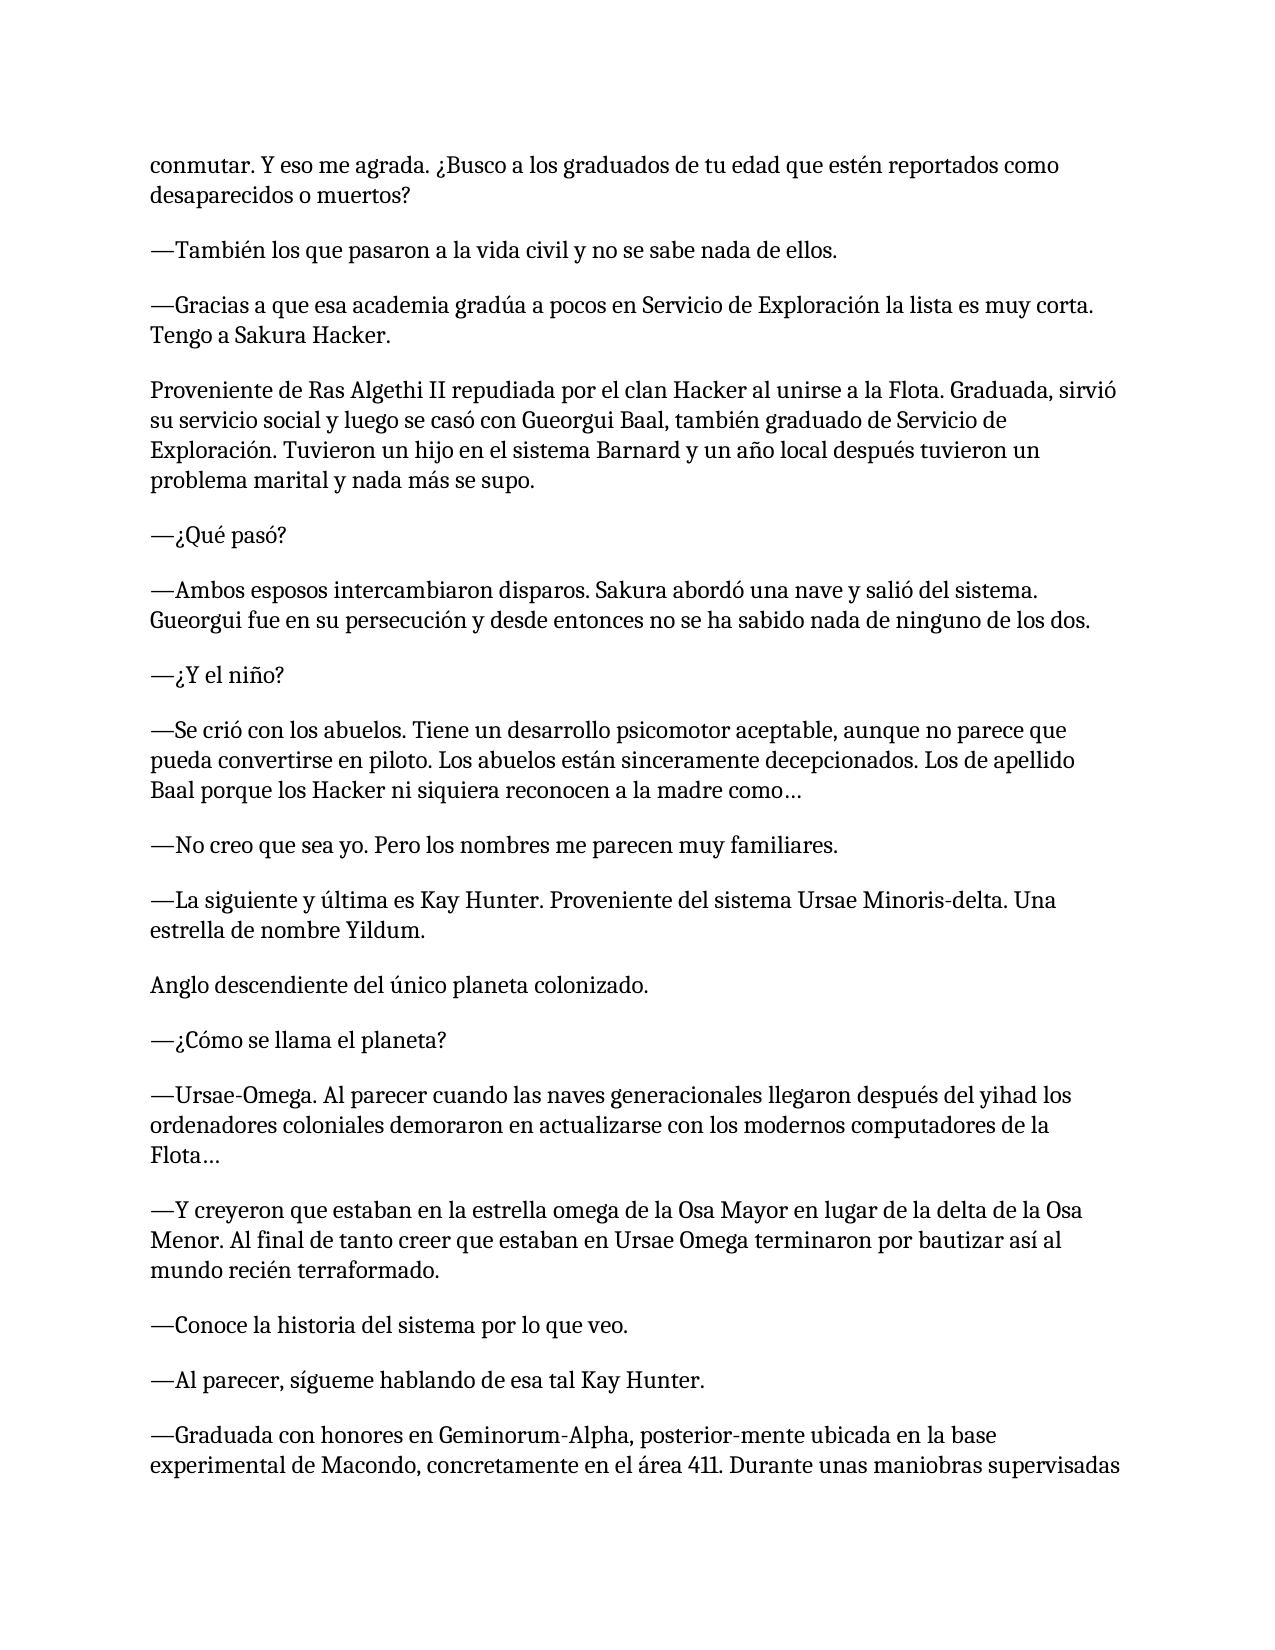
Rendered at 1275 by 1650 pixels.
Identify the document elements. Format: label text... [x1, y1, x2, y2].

text —También los que pasaron a la vida civil y no se sabe nada de ellos. [150, 235, 1125, 265]
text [150, 1420, 1125, 1480]
text —Ambos esposos intercambiaron disparos. Sakura abordó una nave y salió del sistema. Gueorgui fue en su persecución y desde entonces no se ha sabido nada de ninguno de los dos. [150, 575, 1125, 635]
text —Conoce la historia del sistema por lo que veo. [150, 1310, 1125, 1340]
text —Ursae-Omega. Al parecer cuando las naves generacionales llegaron después del yihad los ordenadores coloniales demoraron en actualizarse con los modernos computadores de la Flota… [150, 1080, 1125, 1170]
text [150, 150, 1125, 210]
text —La siguiente y última es Kay Hunter. Proveniente del sistema Ursae Minoris-delta. Una estrella de nombre Yildum. [150, 885, 1125, 945]
text —No creo que sea yo. Pero los nombres me parecen muy familiares. [150, 830, 1125, 860]
text —¿Cómo se llama el planeta? [150, 1025, 1125, 1055]
text Proveniente de Ras Algethi II repudiada por el clan Hacker al unirse a la Flota. Graduada, sirvió su servicio social y luego se casó con Gueorgui Baal, también graduado de Servicio de Exploración. Tuvieron un hijo en el sistema Barnard y un año local después tuvieron un problema marital y nada más se supo. [150, 375, 1125, 495]
text —¿Y el niño? [150, 660, 1125, 690]
text —Gracias a que esa academia gradúa a pocos en Servicio de Exploración la lista es muy corta. Tengo a Sakura Hacker. [150, 290, 1125, 350]
text —¿Qué pasó? [150, 520, 1125, 550]
text —Y creyeron que estaban en la estrella omega de la Osa Mayor en lugar de la delta de la Osa Menor. Al final de tanto creer que estaban en Ursae Omega terminaron por bautizar así al mundo recién terraformado. [150, 1195, 1125, 1285]
text Anglo descendiente del único planeta colonizado. [150, 970, 1125, 1000]
text —Al parecer, sígueme hablando de esa tal Kay Hunter. [150, 1365, 1125, 1395]
text —Se crió con los abuelos. Tiene un desarrollo psicomotor aceptable, aunque no parece que pueda convertirse en piloto. Los abuelos están sinceramente decepcionados. Los de apellido Baal porque los Hacker ni siquiera reconocen a la madre como… [150, 715, 1125, 805]
